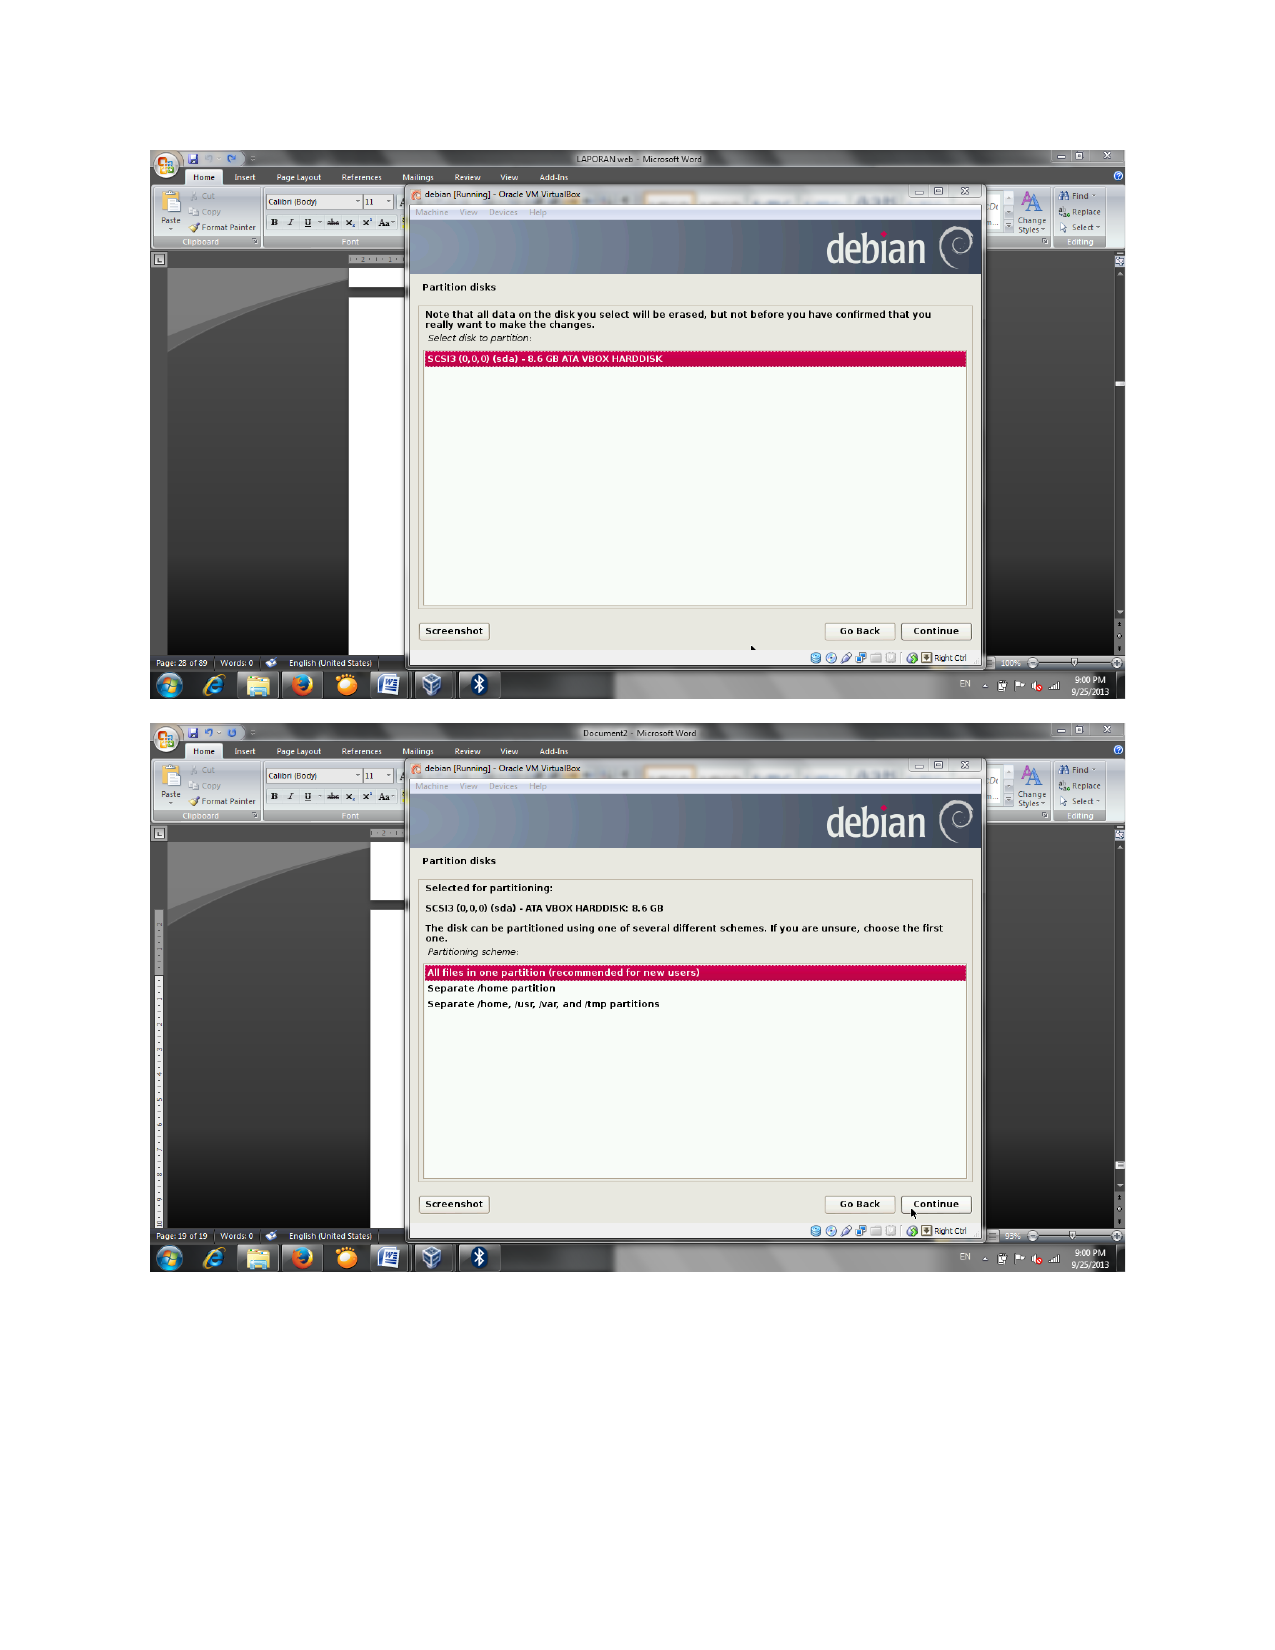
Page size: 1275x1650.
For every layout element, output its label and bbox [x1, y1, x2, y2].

picture [150, 723, 1125, 1272]
picture [150, 150, 1125, 699]
